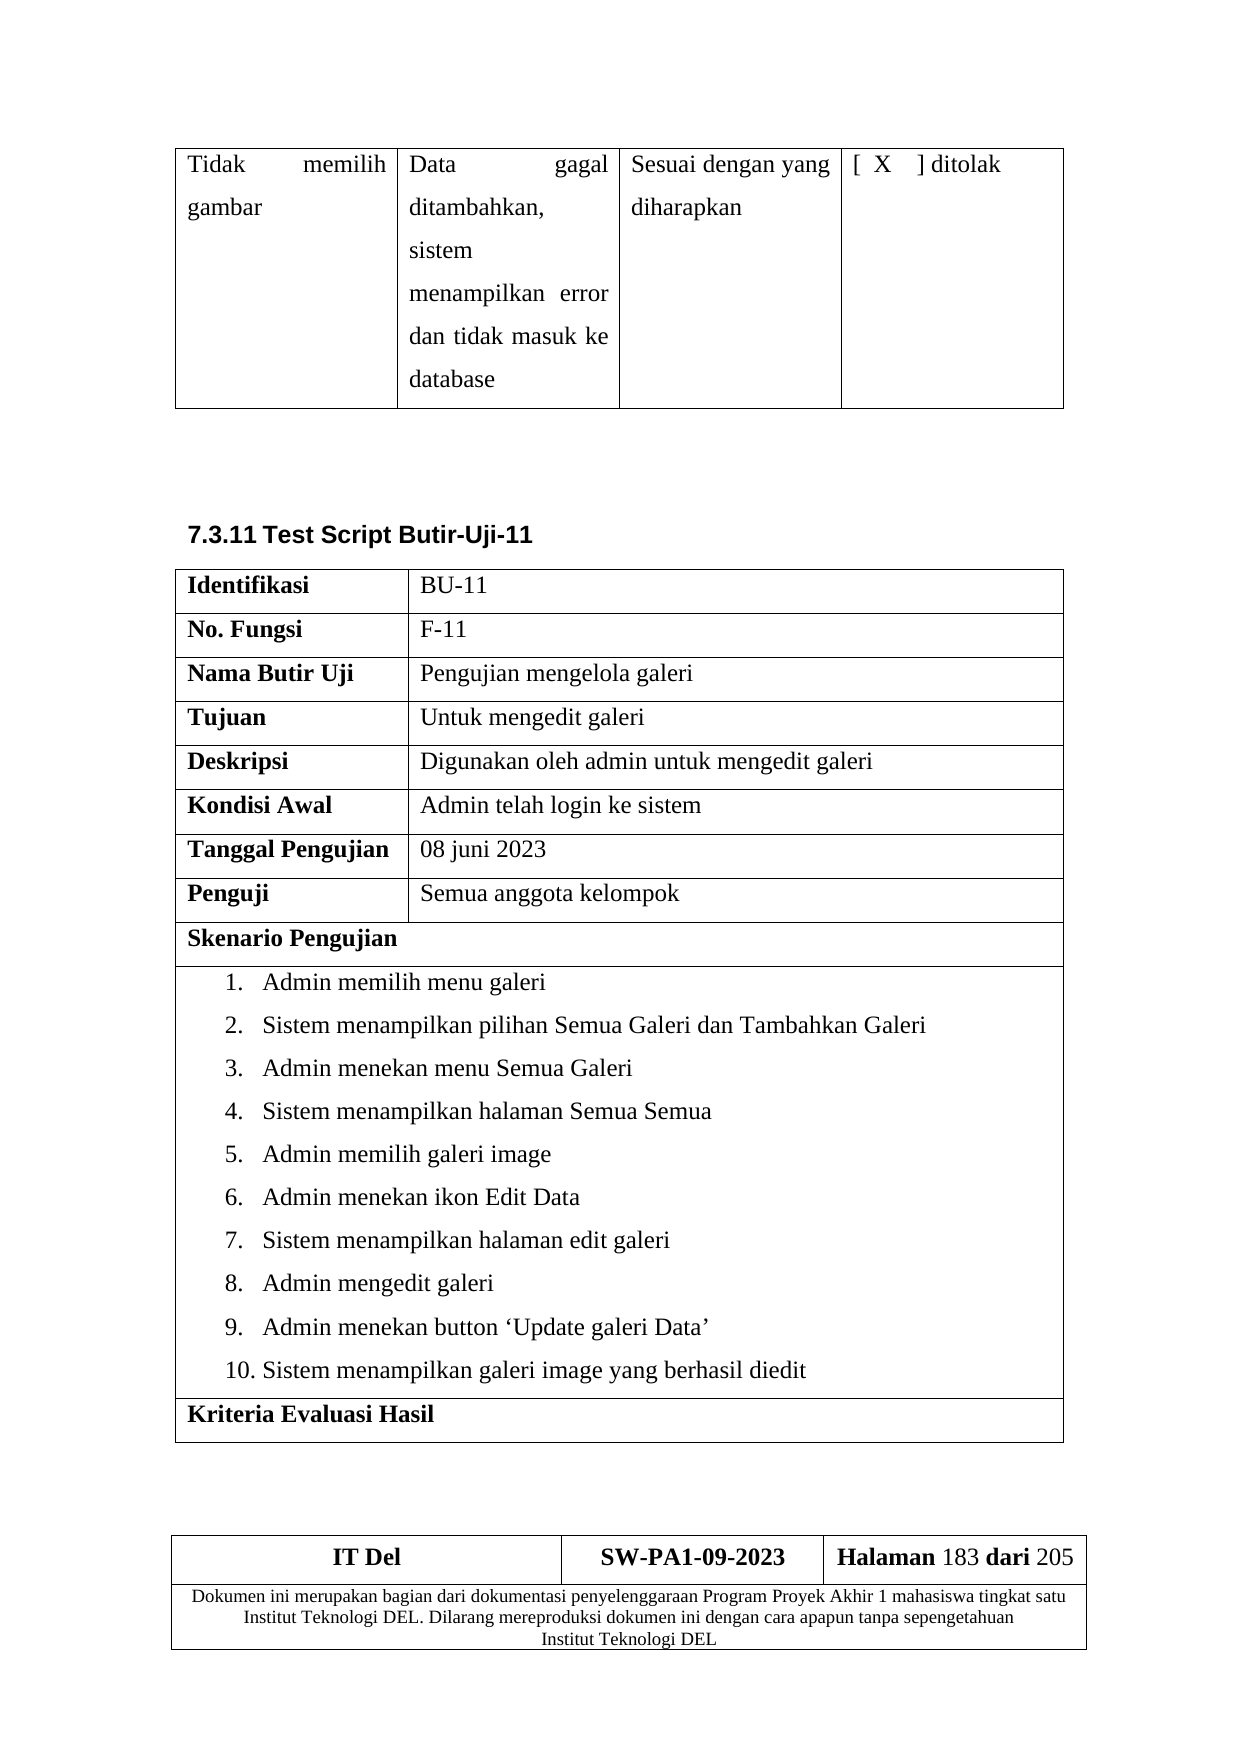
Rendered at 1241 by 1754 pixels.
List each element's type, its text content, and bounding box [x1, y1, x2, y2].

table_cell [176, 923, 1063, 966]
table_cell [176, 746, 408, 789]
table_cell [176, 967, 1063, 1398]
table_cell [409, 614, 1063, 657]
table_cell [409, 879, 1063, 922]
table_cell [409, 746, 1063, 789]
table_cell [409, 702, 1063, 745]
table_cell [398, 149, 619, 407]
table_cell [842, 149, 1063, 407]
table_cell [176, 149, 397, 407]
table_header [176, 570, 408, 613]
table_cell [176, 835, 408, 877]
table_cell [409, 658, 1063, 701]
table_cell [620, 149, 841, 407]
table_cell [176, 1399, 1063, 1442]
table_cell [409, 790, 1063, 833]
subtitle Test Script Butir-Uji-11 [187, 520, 1092, 548]
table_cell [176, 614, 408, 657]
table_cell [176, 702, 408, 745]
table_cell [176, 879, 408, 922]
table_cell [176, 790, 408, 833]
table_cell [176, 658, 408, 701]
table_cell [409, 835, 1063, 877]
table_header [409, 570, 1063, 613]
